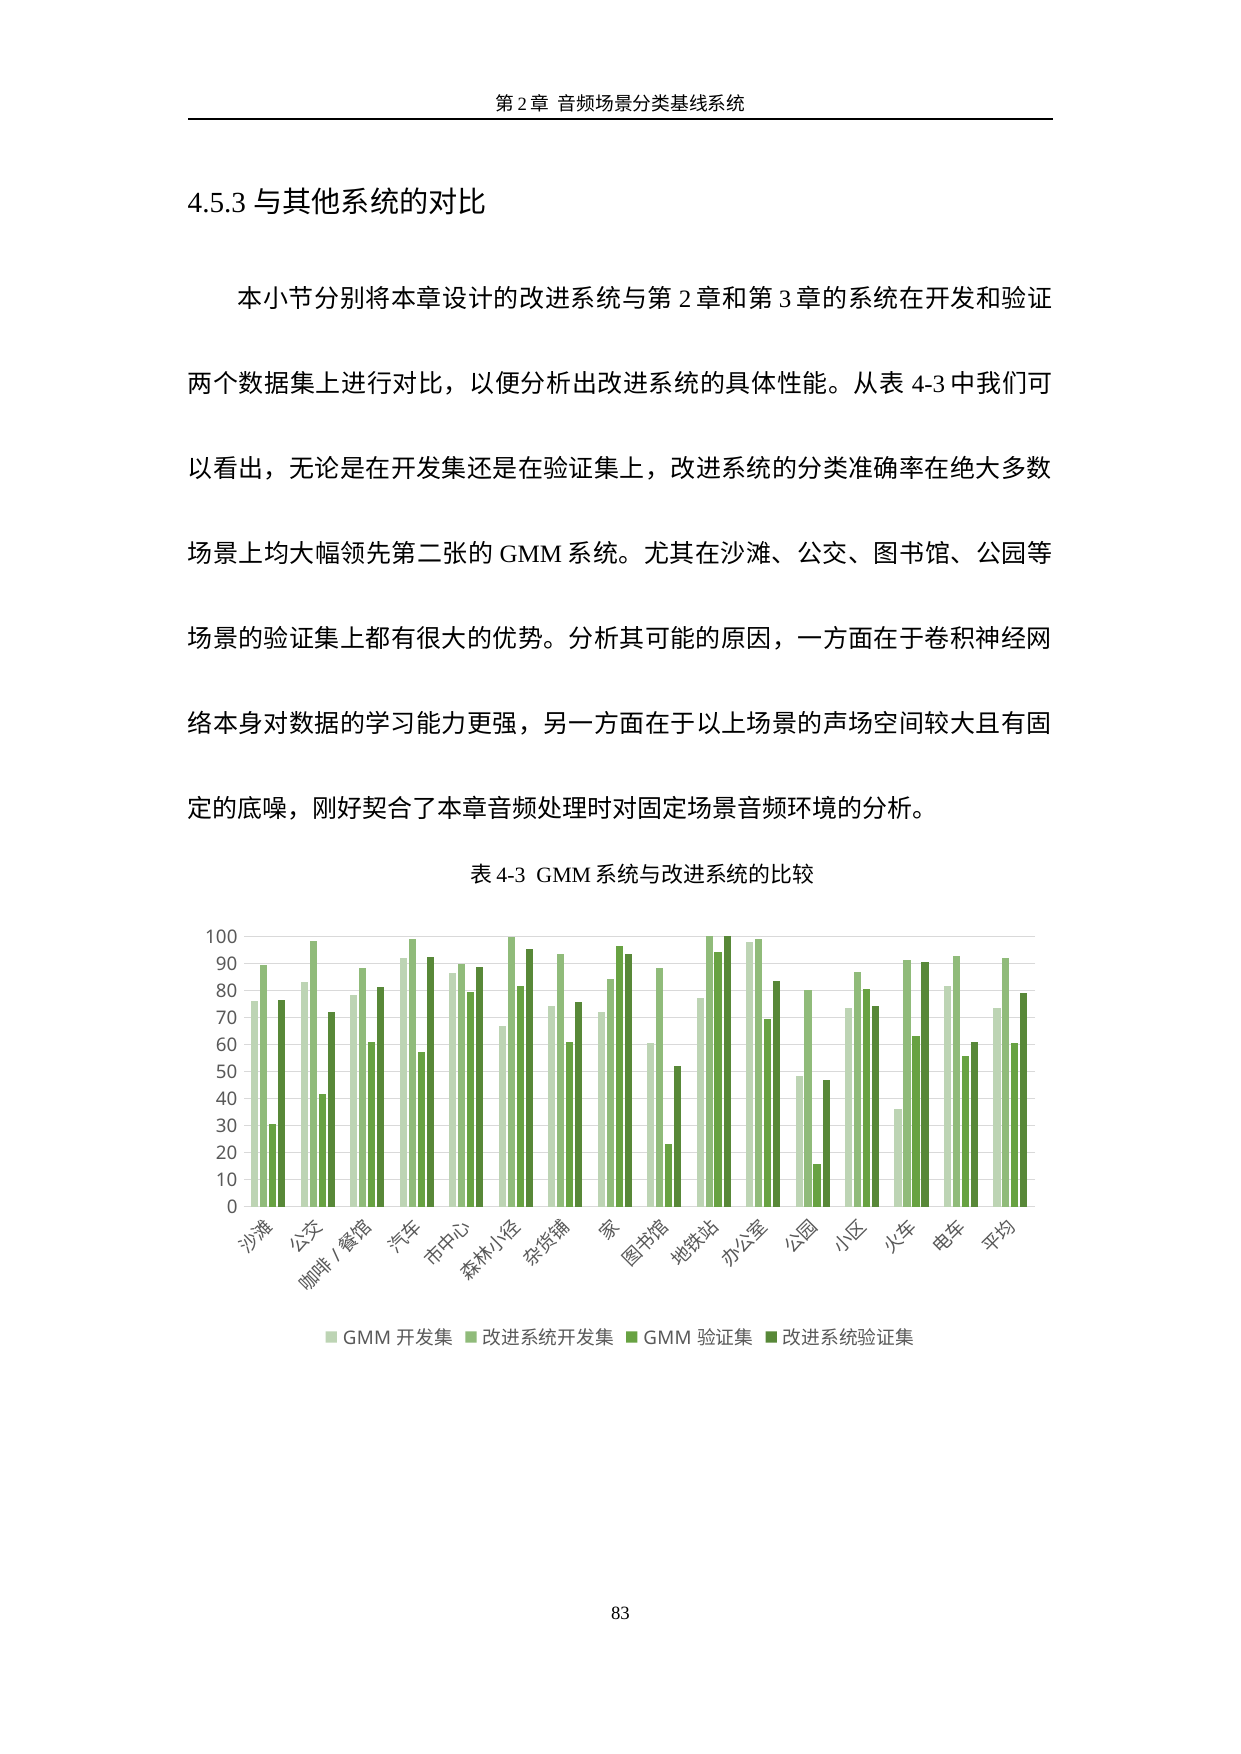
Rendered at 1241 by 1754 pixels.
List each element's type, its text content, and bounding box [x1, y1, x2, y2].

subtitle 4.5.3 与其他系统的对比 [187, 166, 1053, 233]
subtitle 表4-3 GMM系统与改进系统的比较 [187, 855, 1053, 889]
text 本小节分别将本章设计的改进系统与第2章和第3章的系统在开发和验证两个数据集上进行对比，以便分析出改进系统的具体性能。从表4-3中我们可以看出，无论是在开发集还是在验证集上，改进系统的分类准确率在绝大多数场景上均大幅领先第二张的GMM系统。尤其在沙滩、公交、图书馆、公园等场景的验证集上都有很大的优势。分析其可能的原因，一方面在于卷积神经网络本身对数据的学习能力更强，另一方面在于以上场景的声场空间较大且有固定的底噪，刚好契合了本章音频处理时对固定场景音频环境的分析。 [187, 263, 1053, 840]
